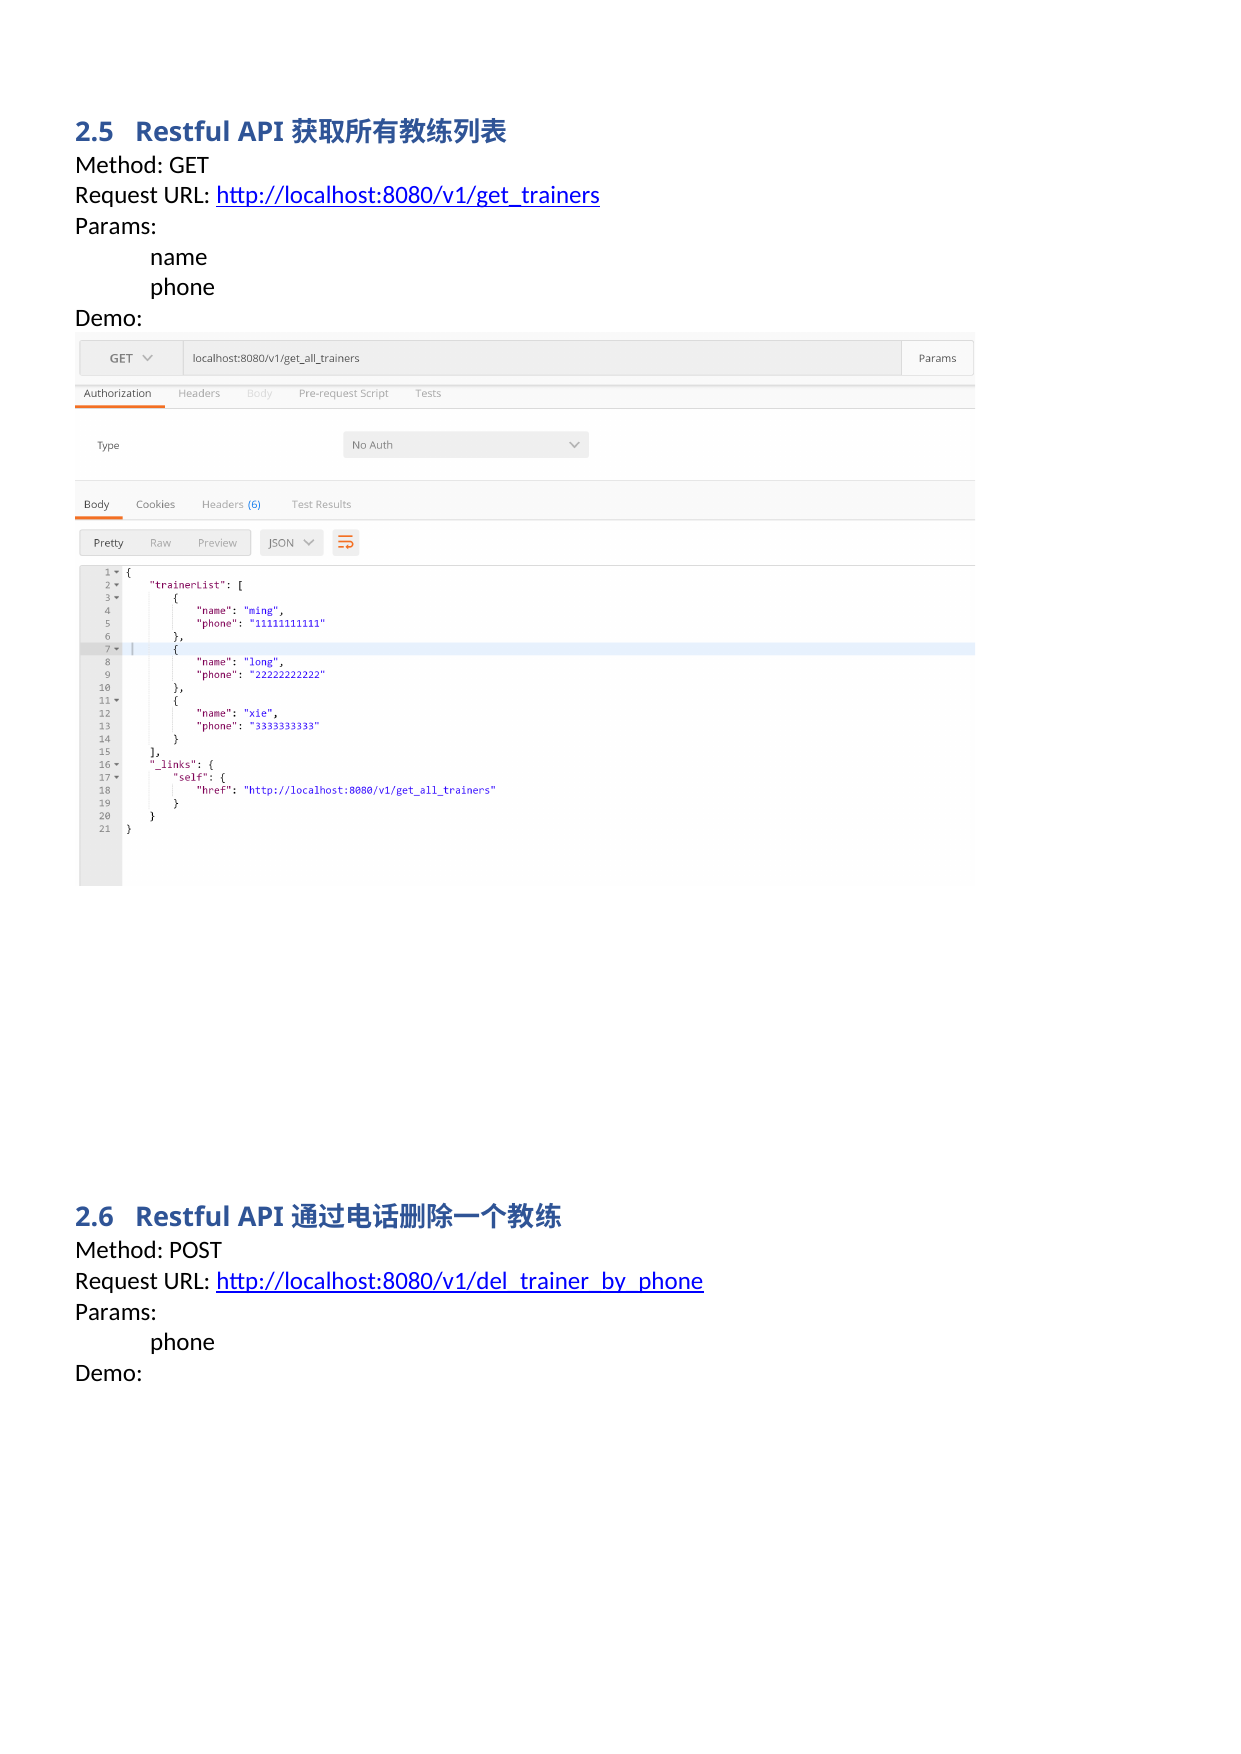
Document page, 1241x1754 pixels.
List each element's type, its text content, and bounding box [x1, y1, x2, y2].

text Method: GET [75, 149, 1165, 179]
text Demo: [75, 302, 1165, 332]
text Params: [75, 1296, 1165, 1326]
subtitle Restful API 通过电话删除一个教练 [75, 1195, 1165, 1234]
text name [75, 241, 1165, 271]
text Request URL: http://localhost:8080/v1/del_trainer_by_phone [75, 1265, 1165, 1296]
text Params: [75, 210, 1165, 241]
text Request URL: http://localhost:8080/v1/get_trainers [75, 179, 1165, 210]
text phone [75, 271, 1165, 302]
text Method: POST [75, 1234, 1165, 1265]
text Demo: [75, 1357, 1165, 1387]
text phone [75, 1326, 1165, 1357]
picture [75, 332, 976, 886]
subtitle Restful API 获取所有教练列表 [75, 110, 1165, 149]
